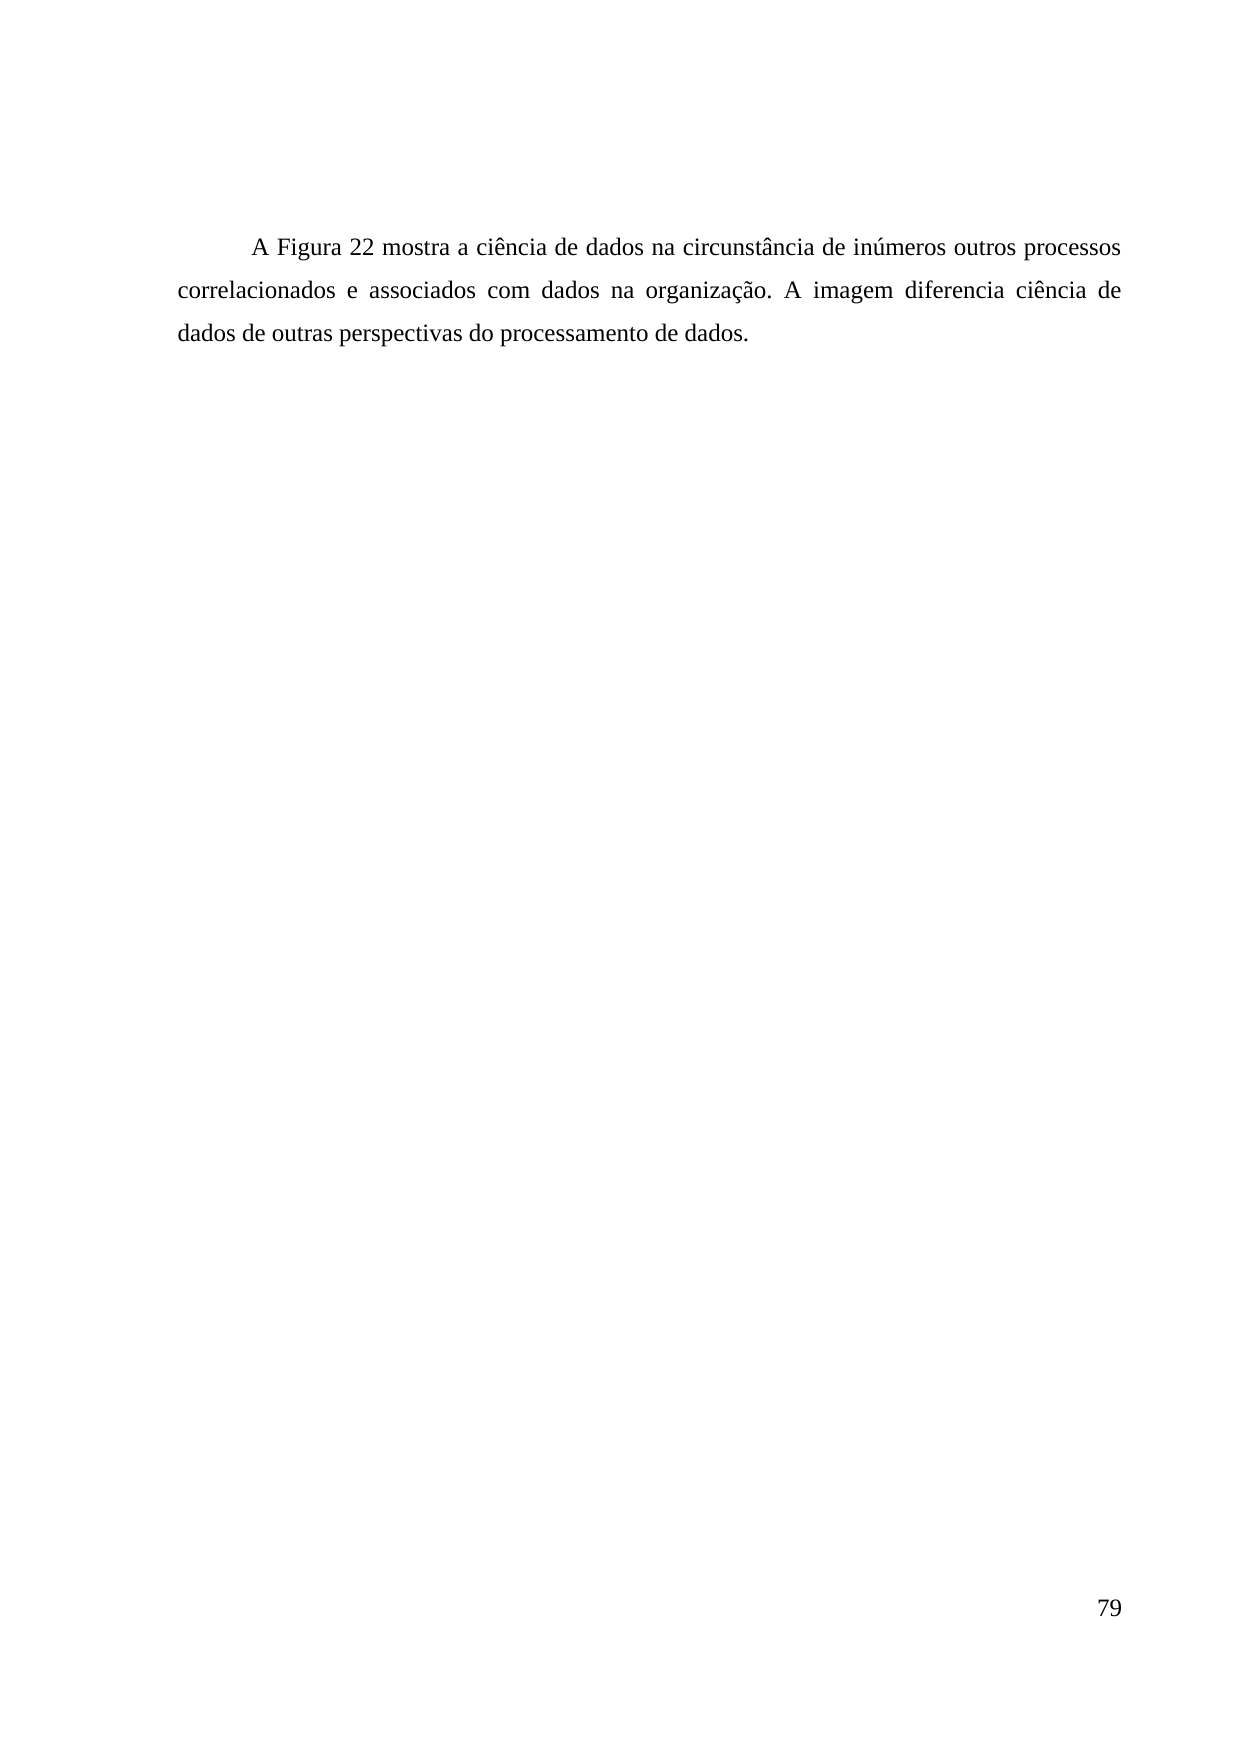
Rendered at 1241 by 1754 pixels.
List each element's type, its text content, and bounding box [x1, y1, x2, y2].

text A Figura 22 mostra a ciência de dados na circunstância de inúmeros outros processos correlacionados e associados com dados na organização. A imagem diferencia ciência de dados de outras perspectivas do processamento de dados. [177, 232, 1122, 347]
